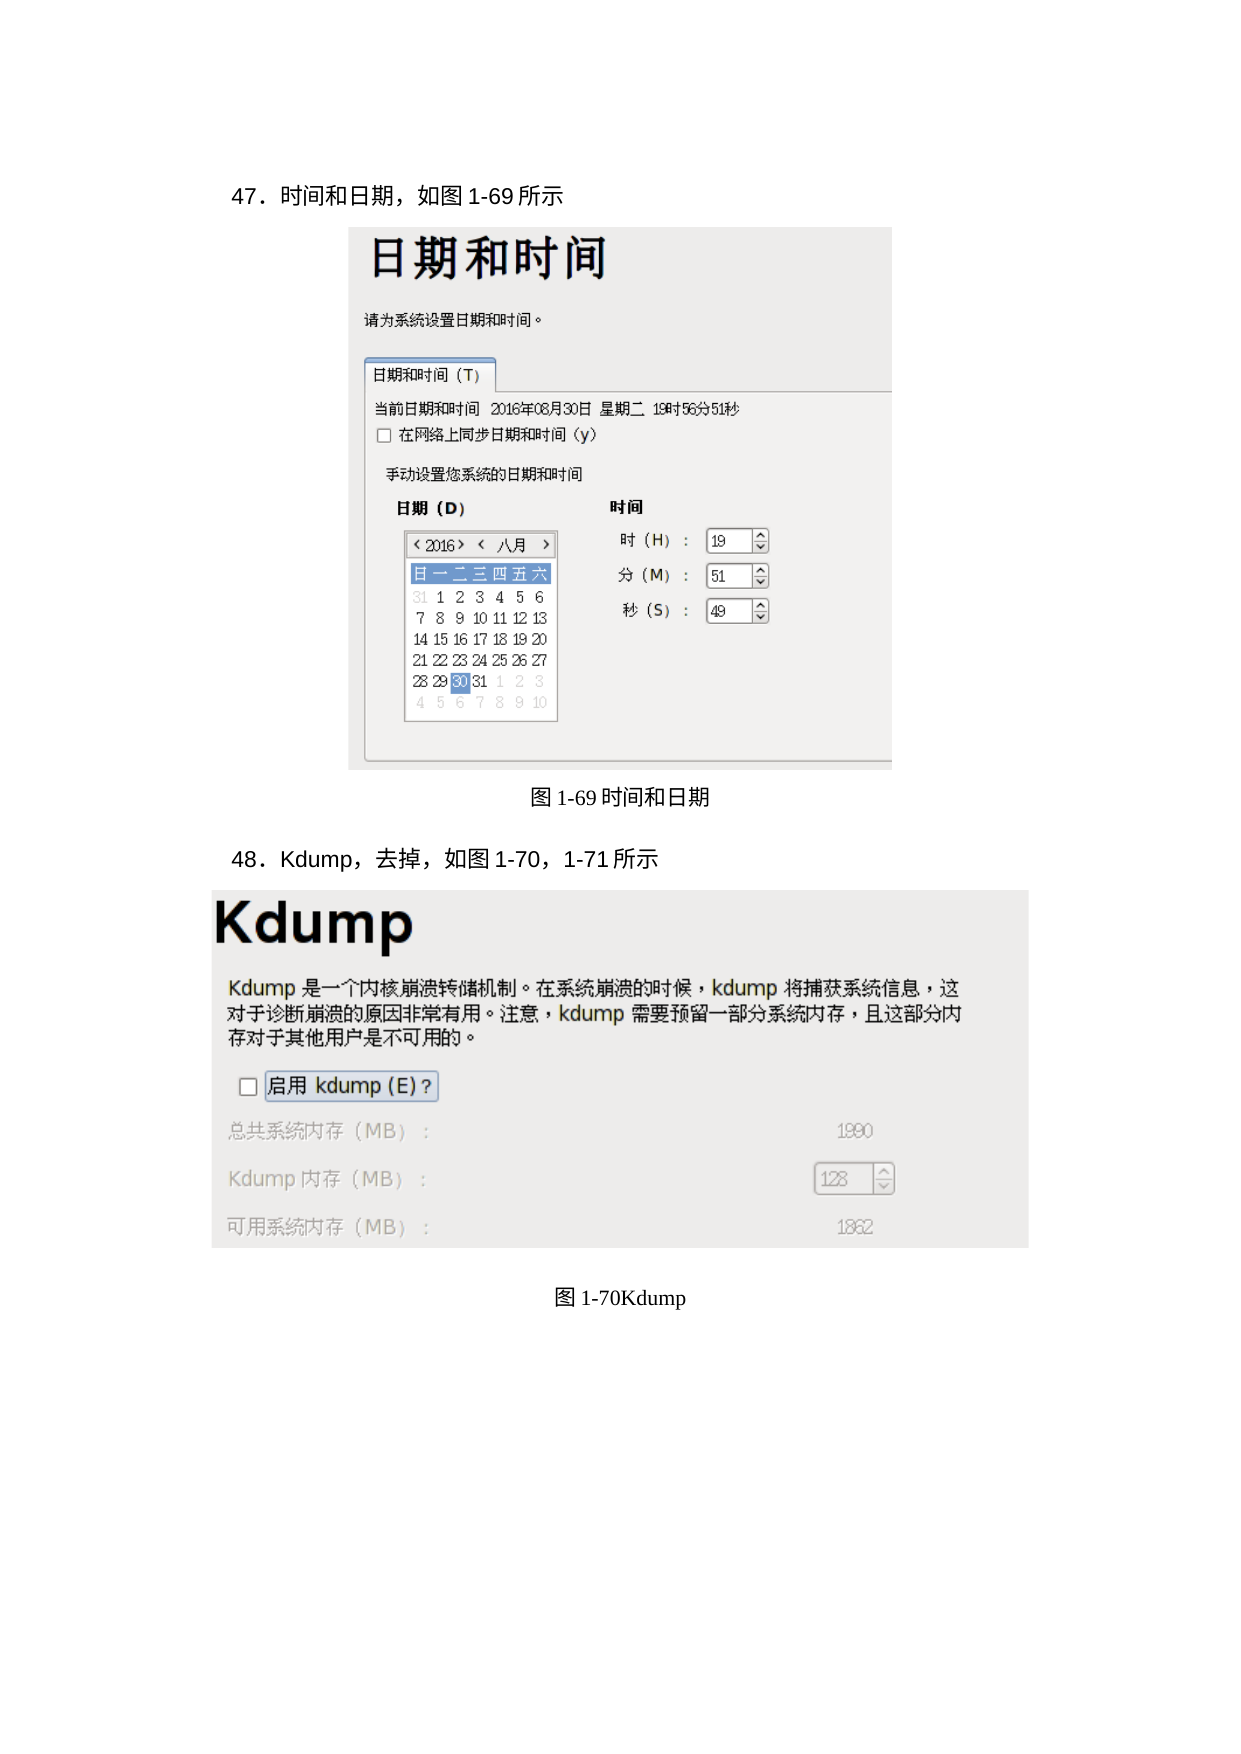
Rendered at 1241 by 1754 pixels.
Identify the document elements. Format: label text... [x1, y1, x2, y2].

text 47．时间和日期，如图1-69所示 [231, 162, 1053, 227]
text 图1-70Kdump [187, 1280, 1053, 1312]
text 图1-69时间和日期 [187, 779, 1053, 812]
picture [348, 227, 892, 770]
picture [211, 890, 1029, 1248]
text 48．Kdump，去掉，如图1-70，1-71所示 [231, 825, 1053, 890]
